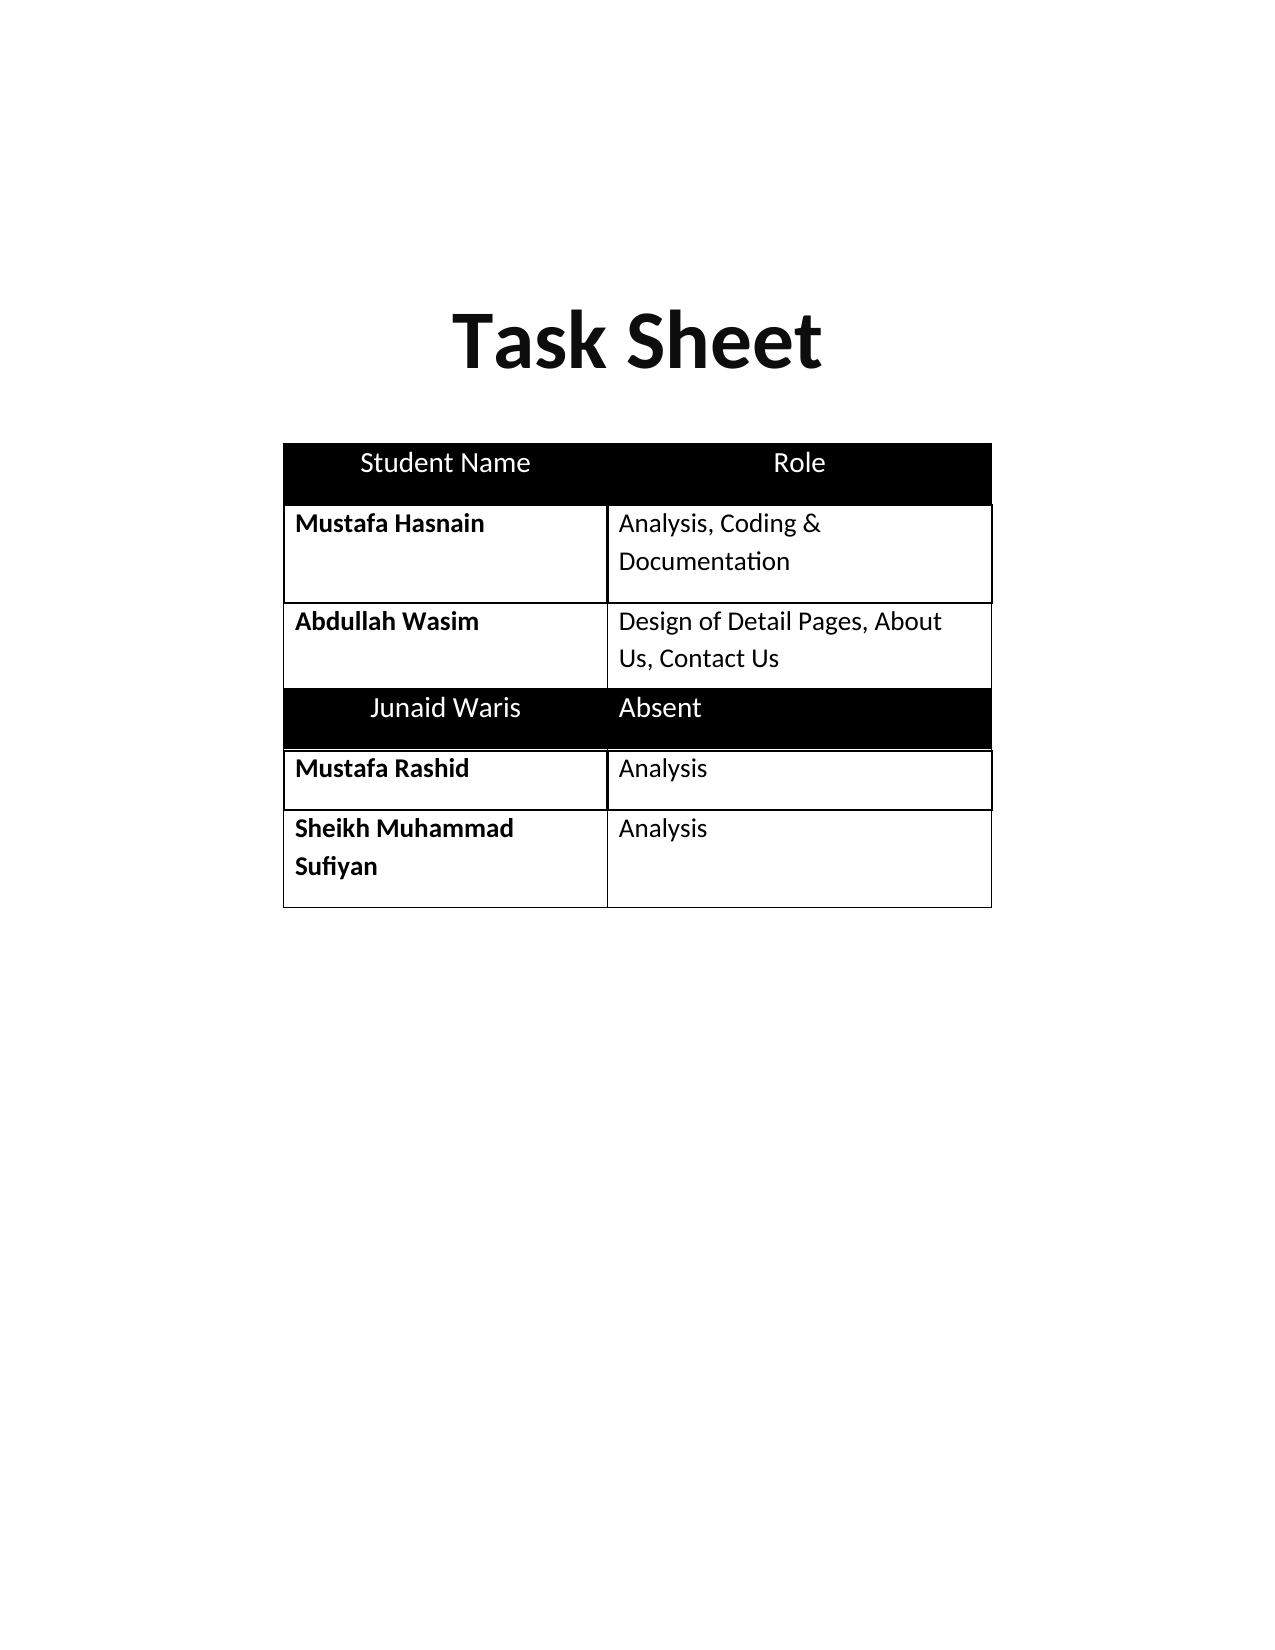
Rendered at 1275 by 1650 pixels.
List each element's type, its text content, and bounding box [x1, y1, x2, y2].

table_header Junaid Waris [284, 689, 607, 749]
table_header Role [608, 444, 991, 504]
table_header Student Name [284, 444, 607, 504]
table_cell Mustafa Hasnain [285, 506, 606, 602]
table_cell Abdullah Wasim [284, 604, 607, 688]
text Task Sheet [150, 288, 1125, 389]
table_cell Analysis, Coding & Documentation [609, 506, 991, 602]
table_cell Analysis [608, 811, 991, 907]
table_header Absent [608, 689, 991, 749]
table_cell Analysis [609, 752, 991, 809]
table_cell Sheikh Muhammad Sufiyan [284, 811, 607, 907]
table_cell Mustafa Rashid [285, 752, 606, 809]
table_cell Design of Detail Pages, About Us, Contact Us [608, 604, 991, 688]
